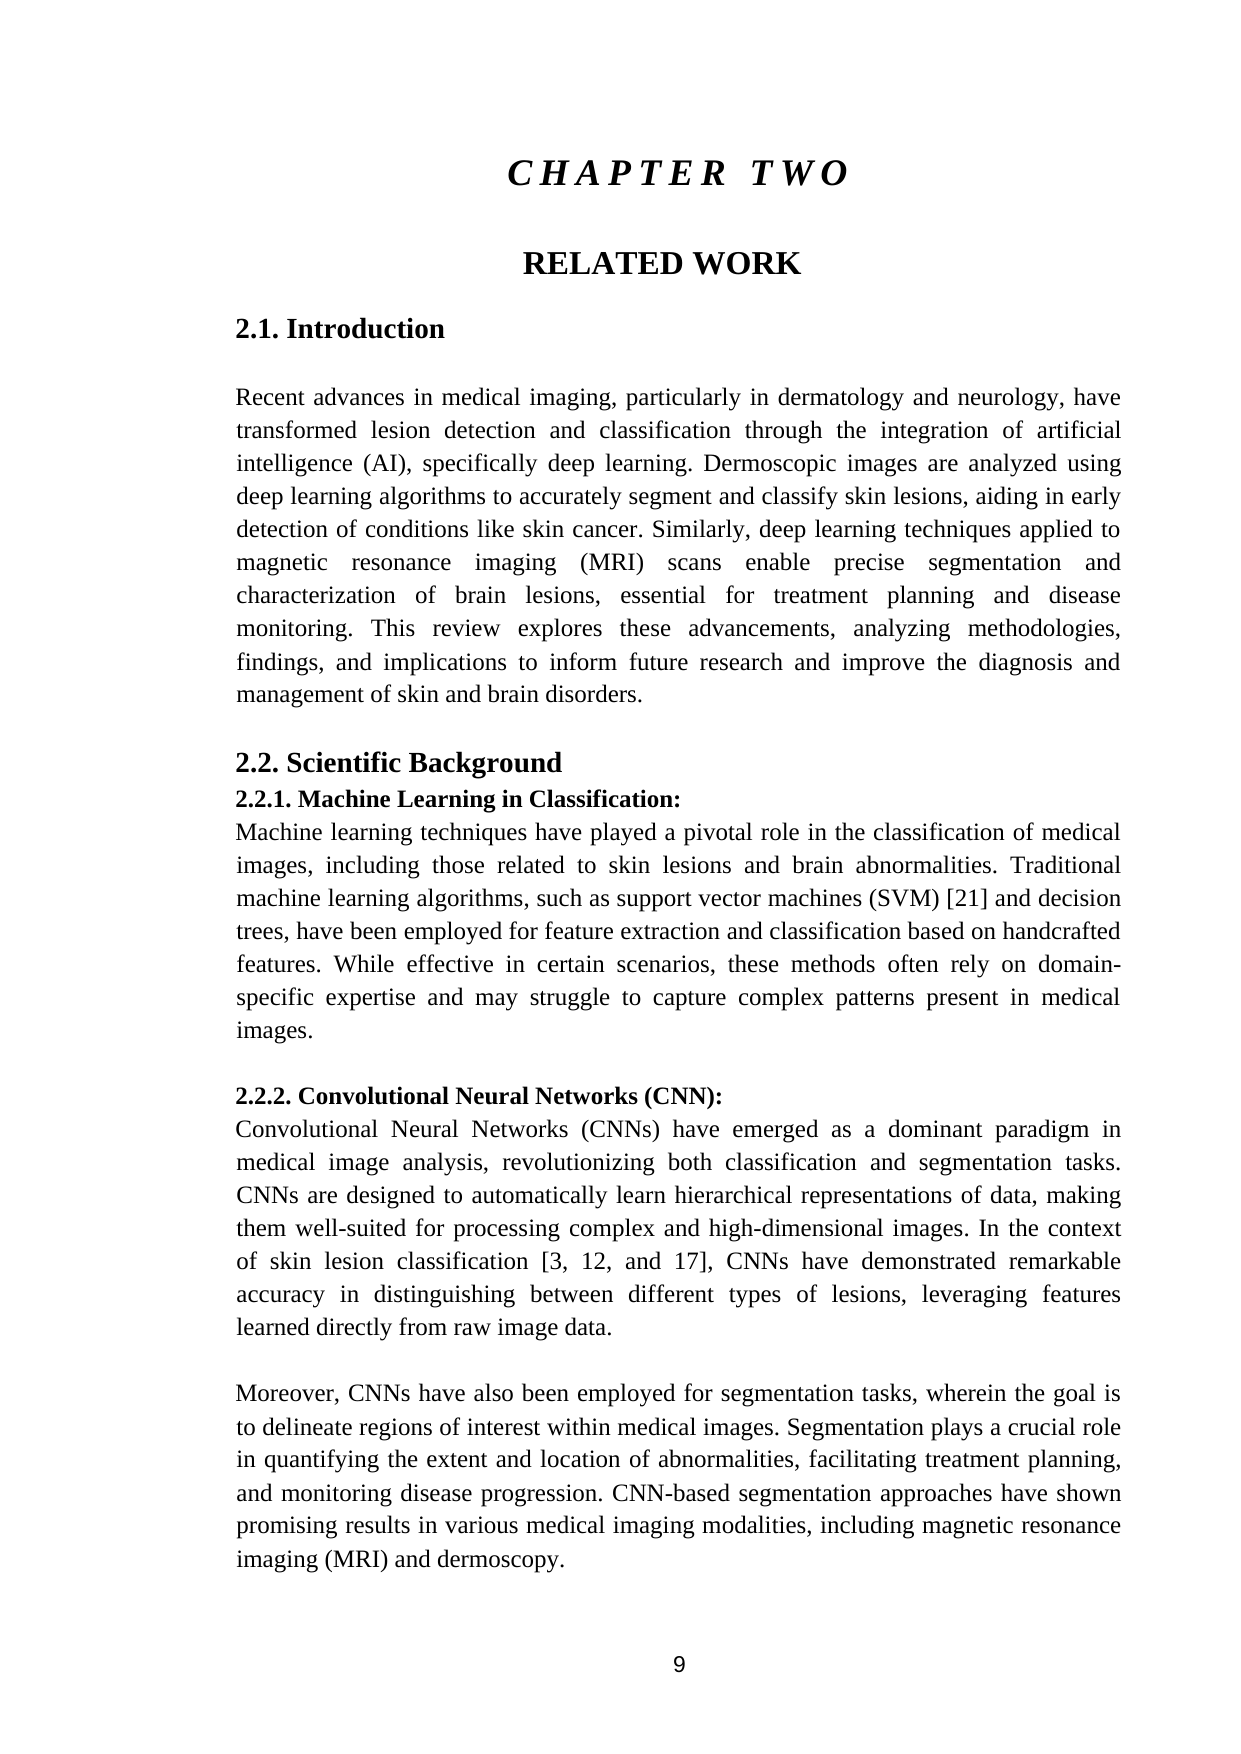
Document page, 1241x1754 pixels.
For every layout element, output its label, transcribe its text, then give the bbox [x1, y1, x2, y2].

text 2.2.2. Convolutional Neural Networks (CNN): [235, 1081, 1122, 1110]
text Convolutional Neural Networks (CNNs) have emerged as a dominant paradigm in medical image analysis, revolutionizing both classification and segmentation tasks. CNNs are designed to automatically learn hierarchical representations of data, making them well-suited for processing complex and high-dimensional images. In the context of skin lesion classification [3, 12, and 17], CNNs have demonstrated remarkable accuracy in distinguishing between different types of lesions, leveraging features learned directly from raw image data. [235, 1114, 1122, 1341]
text 2.2. Scientific Background [235, 746, 1122, 779]
text CHAPTER TWO [236, 150, 1122, 193]
text 2.2.1. Machine Learning in Classification: [235, 784, 1122, 813]
text Machine learning techniques have played a pivotal role in the classification of medical images, including those related to skin lesions and brain abnormalities. Traditional machine learning algorithms, such as support vector machines (SVM) [21] and decision trees, have been employed for feature extraction and classification based on handcrafted features. While effective in certain scenarios, these methods often rely on domain-specific expertise and may struggle to capture complex patterns present in medical images. [235, 817, 1122, 1044]
text 2.1. Introduction [235, 311, 1122, 344]
text Recent advances in medical imaging, particularly in dermatology and neurology, have transformed lesion detection and classification through the integration of artificial intelligence (AI), specifically deep learning. Dermoscopic images are analyzed using deep learning algorithms to accurately segment and classify skin lesions, aiding in early detection of conditions like skin cancer. Similarly, deep learning techniques applied to magnetic resonance imaging (MRI) scans enable precise segmentation and characterization of brain lesions, essential for treatment planning and disease monitoring. This review explores these advancements, analyzing methodologies, findings, and implications to inform future research and improve the diagnosis and management of skin and brain disorders. [235, 382, 1122, 708]
subtitle RELATED WORK [237, 243, 1087, 281]
text Moreover, CNNs have also been employed for segmentation tasks, wherein the goal is to delineate regions of interest within medical images. Segmentation plays a crucial role in quantifying the extent and location of abnormalities, facilitating treatment planning, and monitoring disease progression. CNN-based segmentation approaches have shown promising results in various medical imaging modalities, including magnetic resonance imaging (MRI) and dermoscopy. [235, 1378, 1122, 1572]
